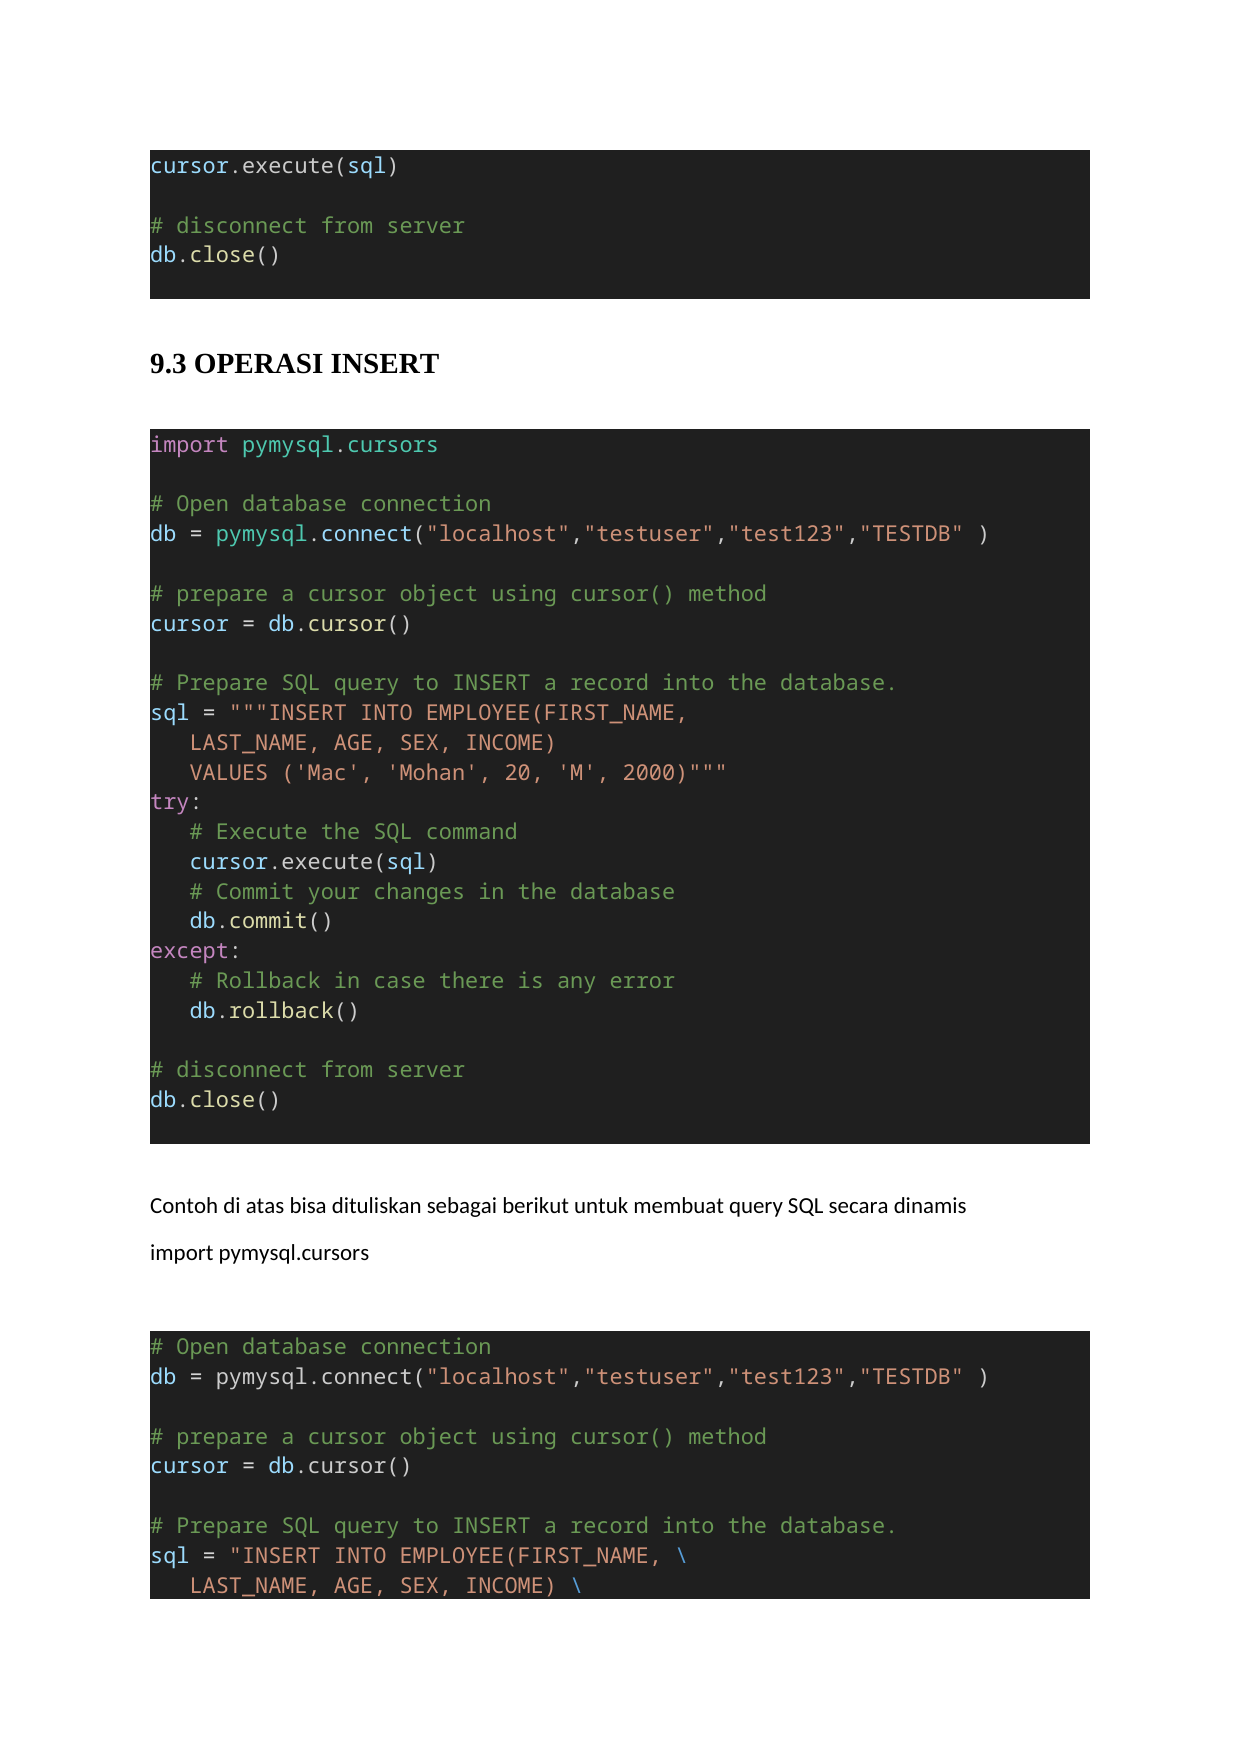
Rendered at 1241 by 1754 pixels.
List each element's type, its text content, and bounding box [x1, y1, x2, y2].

text db.close() [150, 239, 1090, 269]
text db.close() [150, 1084, 1090, 1114]
text # disconnect from server [150, 1054, 1090, 1084]
text # Prepare SQL query to INSERT a record into the database. [150, 667, 1090, 697]
text # Rollback in case there is any error [150, 965, 1090, 995]
text # prepare a cursor object using cursor() method [150, 578, 1090, 608]
text import pymysql.cursors [150, 429, 1090, 459]
text VALUES ('Mac', 'Mohan', 20, 'M', 2000)""" [150, 757, 1090, 786]
text import pymysql.cursors [150, 1238, 1090, 1266]
text # Prepare SQL query to INSERT a record into the database. [150, 1510, 1090, 1540]
text # Commit your changes in the database [150, 876, 1090, 906]
text # disconnect from server [150, 209, 1090, 239]
text db = pymysql.connect("localhost","testuser","test123","TESTDB" ) [150, 518, 1090, 548]
text try: [150, 786, 1090, 816]
subtitle 9.3 OPERASI INSERT [150, 346, 1090, 379]
text cursor.execute(sql) [150, 846, 1090, 876]
text # Open database connection [150, 1331, 1090, 1361]
text except: [150, 935, 1090, 965]
text LAST_NAME, AGE, SEX, INCOME) \ [150, 1570, 1090, 1599]
text db = pymysql.connect("localhost","testuser","test123","TESTDB" ) [150, 1361, 1090, 1391]
text # prepare a cursor object using cursor() method [150, 1421, 1090, 1451]
text LAST_NAME, AGE, SEX, INCOME) [150, 727, 1090, 757]
text cursor = db.cursor() [150, 1451, 1090, 1480]
text db.commit() [150, 906, 1090, 935]
text cursor.execute(sql) [150, 150, 1090, 180]
text cursor = db.cursor() [150, 608, 1090, 637]
text sql = """INSERT INTO EMPLOYEE(FIRST_NAME, [150, 697, 1090, 727]
text # Open database connection [150, 488, 1090, 518]
text db.rollback() [150, 995, 1090, 1025]
text # Execute the SQL command [150, 816, 1090, 846]
text Contoh di atas bisa dituliskan sebagai berikut untuk membuat query SQL secara dinamis [150, 1191, 1090, 1219]
text sql = "INSERT INTO EMPLOYEE(FIRST_NAME, \ [150, 1540, 1090, 1570]
